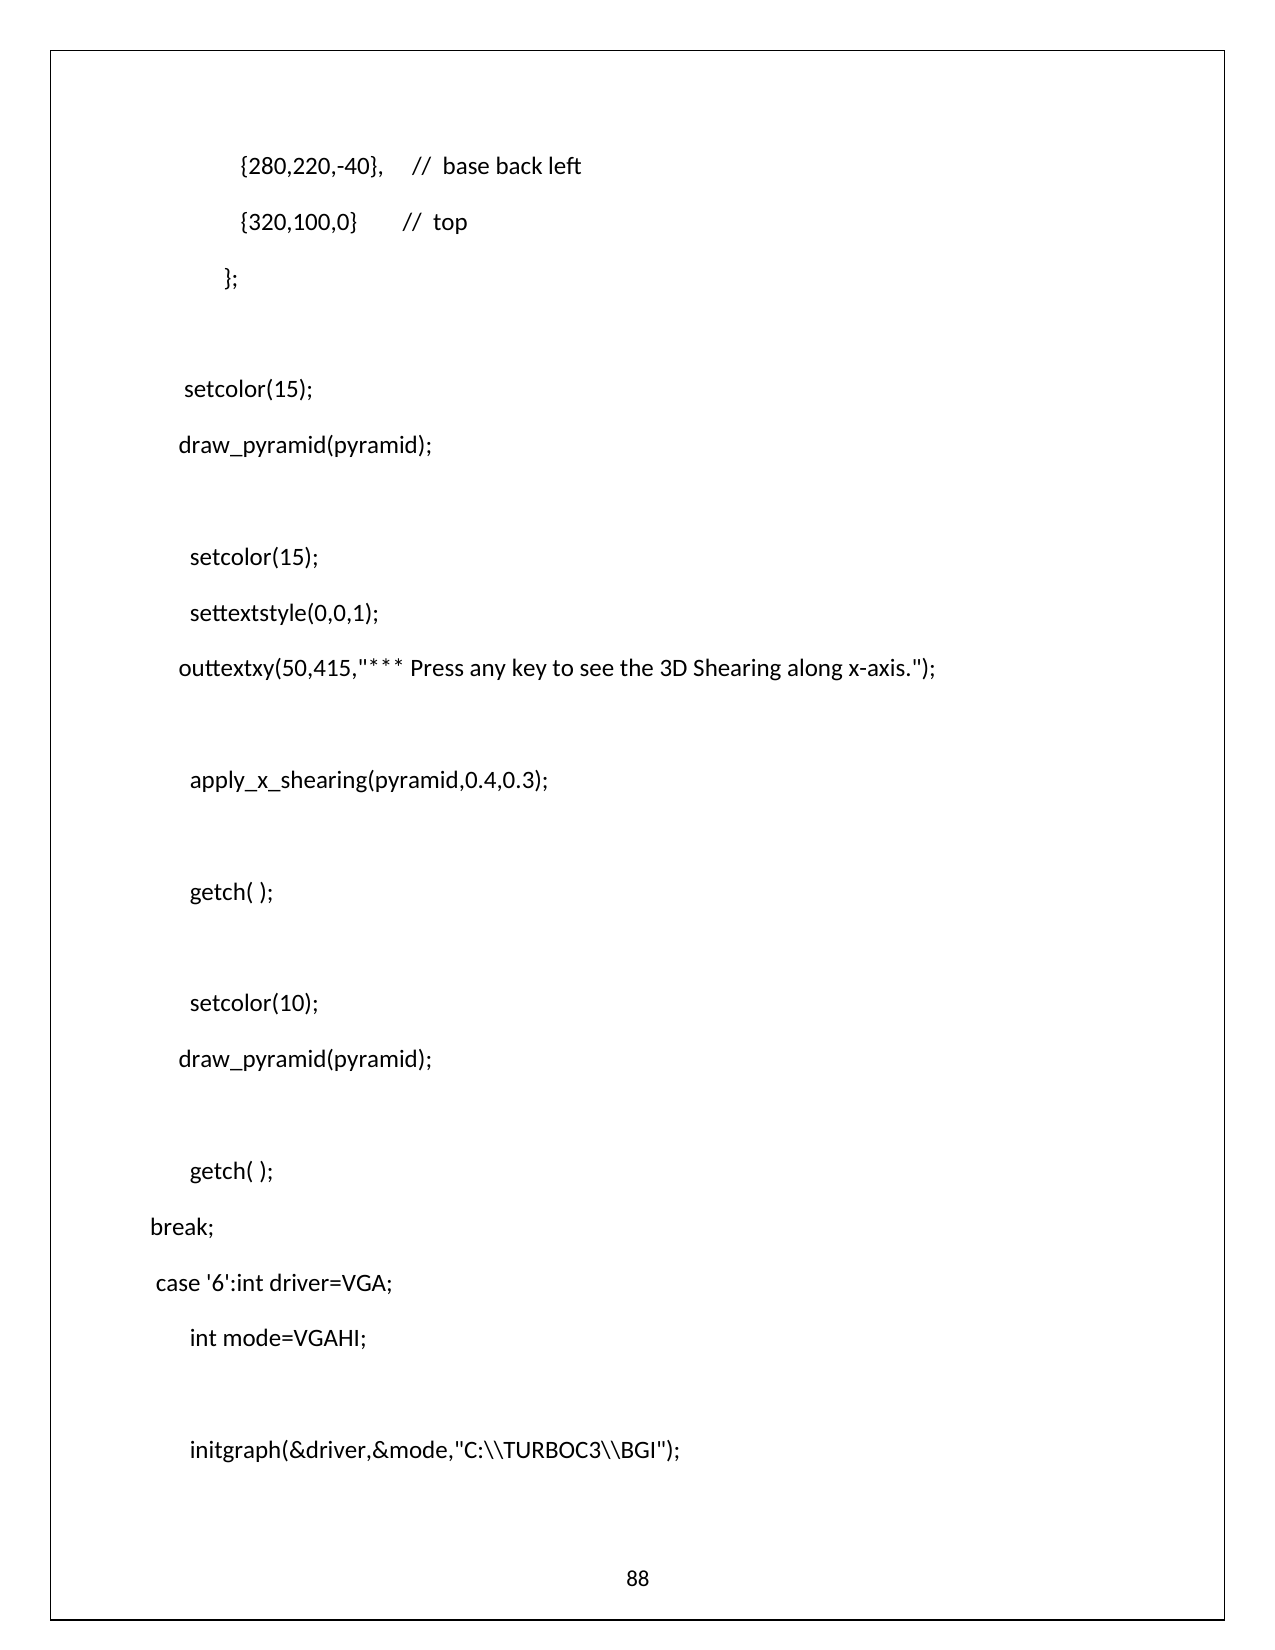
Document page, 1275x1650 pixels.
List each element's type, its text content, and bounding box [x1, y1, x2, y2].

text apply_x_shearing(pyramid,0.4,0.3); [150, 764, 1125, 795]
text setcolor(15); [150, 373, 1125, 404]
text draw_pyramid(pyramid); [150, 1043, 1125, 1074]
text {280,220,-40}, // base back left [150, 150, 1125, 181]
text setcolor(10); [150, 987, 1125, 1018]
text draw_pyramid(pyramid); [150, 429, 1125, 460]
text getch( ); [150, 876, 1125, 906]
text settextstyle(0,0,1); [150, 597, 1125, 627]
text outtextxy(50,415,"*** Press any key to see the 3D Shearing along x-axis."); [150, 652, 1125, 683]
text setcolor(15); [150, 541, 1125, 571]
text {320,100,0} // top [150, 206, 1125, 236]
text int mode=VGAHI; [150, 1322, 1125, 1353]
text }; [150, 262, 1125, 292]
text initgraph(&driver,&mode,"C:\\TURBOC3\\BGI"); [150, 1434, 1125, 1465]
text getch( ); [150, 1155, 1125, 1186]
text break; [150, 1211, 1125, 1241]
text case '6':int driver=VGA; [150, 1267, 1125, 1297]
